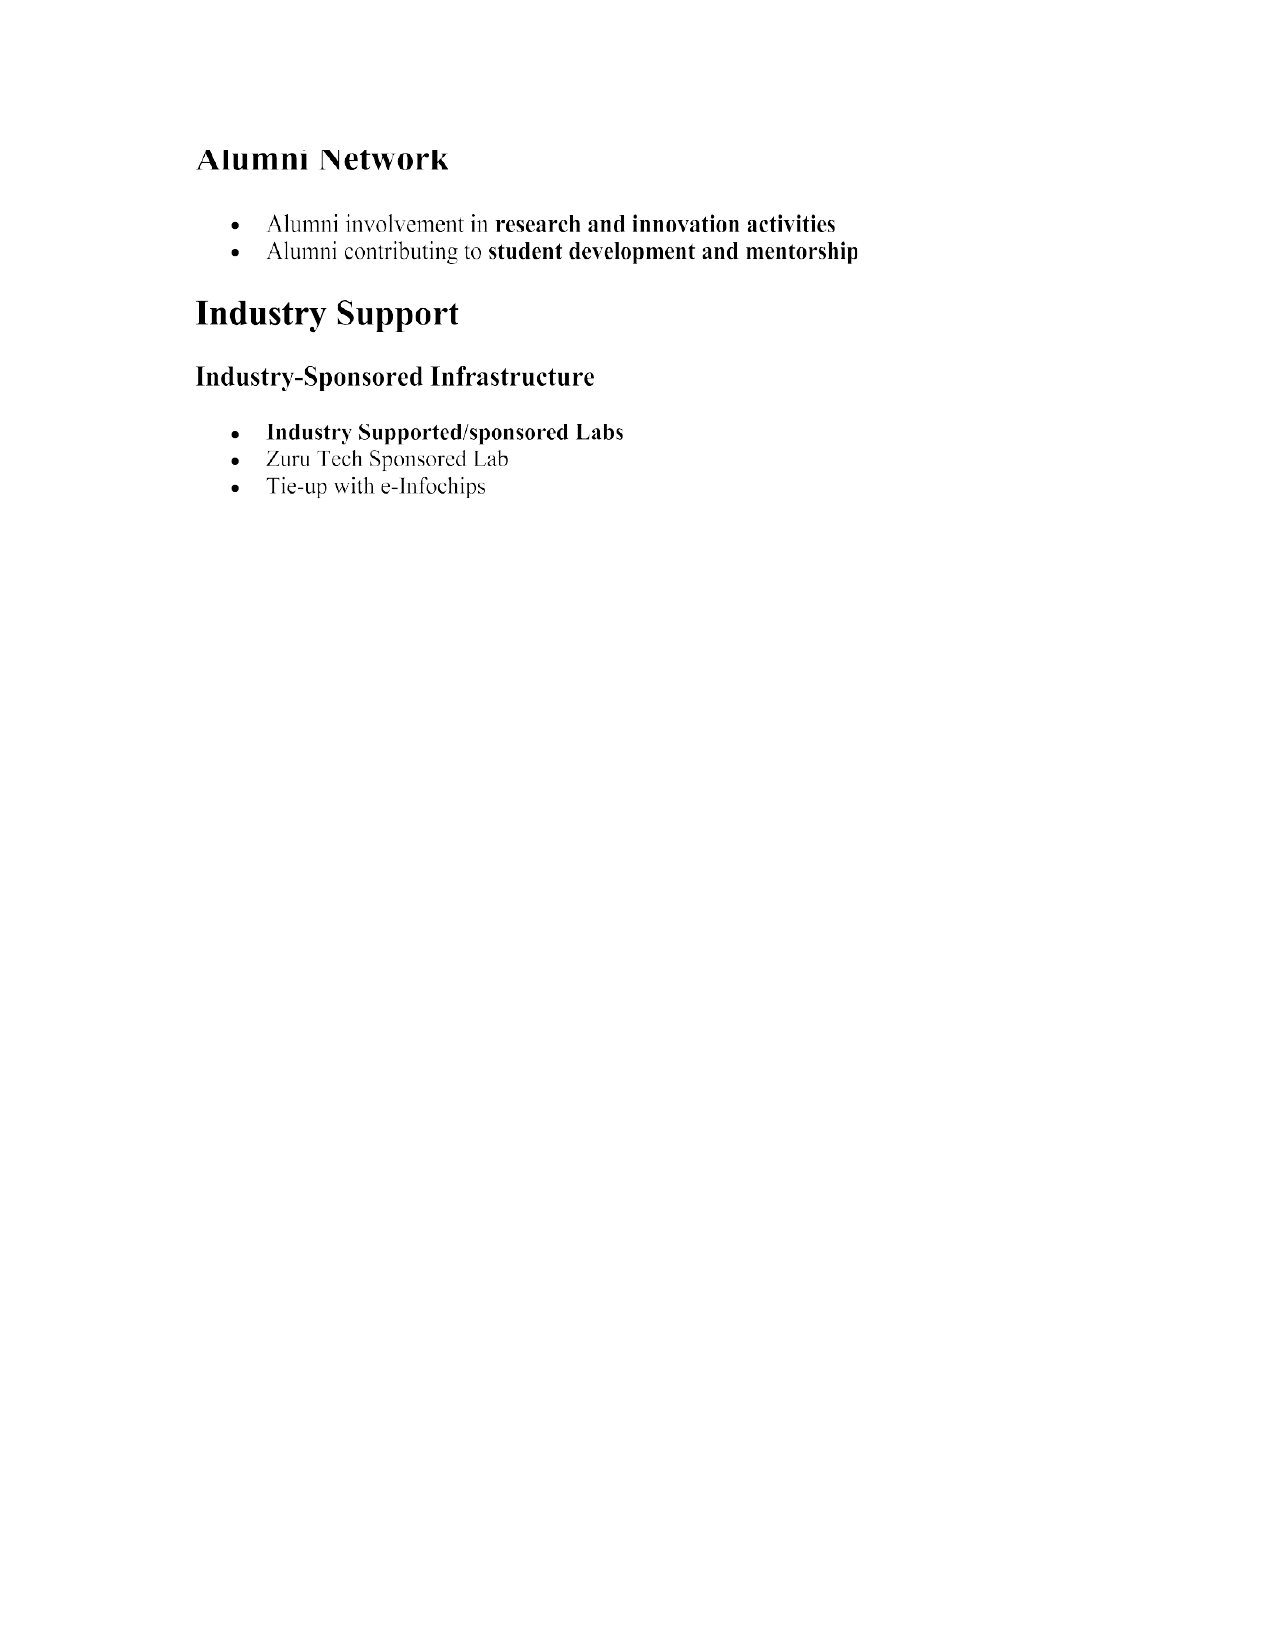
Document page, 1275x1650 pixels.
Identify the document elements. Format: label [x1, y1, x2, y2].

picture [337, 300, 459, 332]
picture [266, 424, 623, 498]
picture [195, 150, 449, 170]
picture [266, 241, 858, 264]
picture [266, 214, 835, 232]
picture [195, 366, 594, 391]
